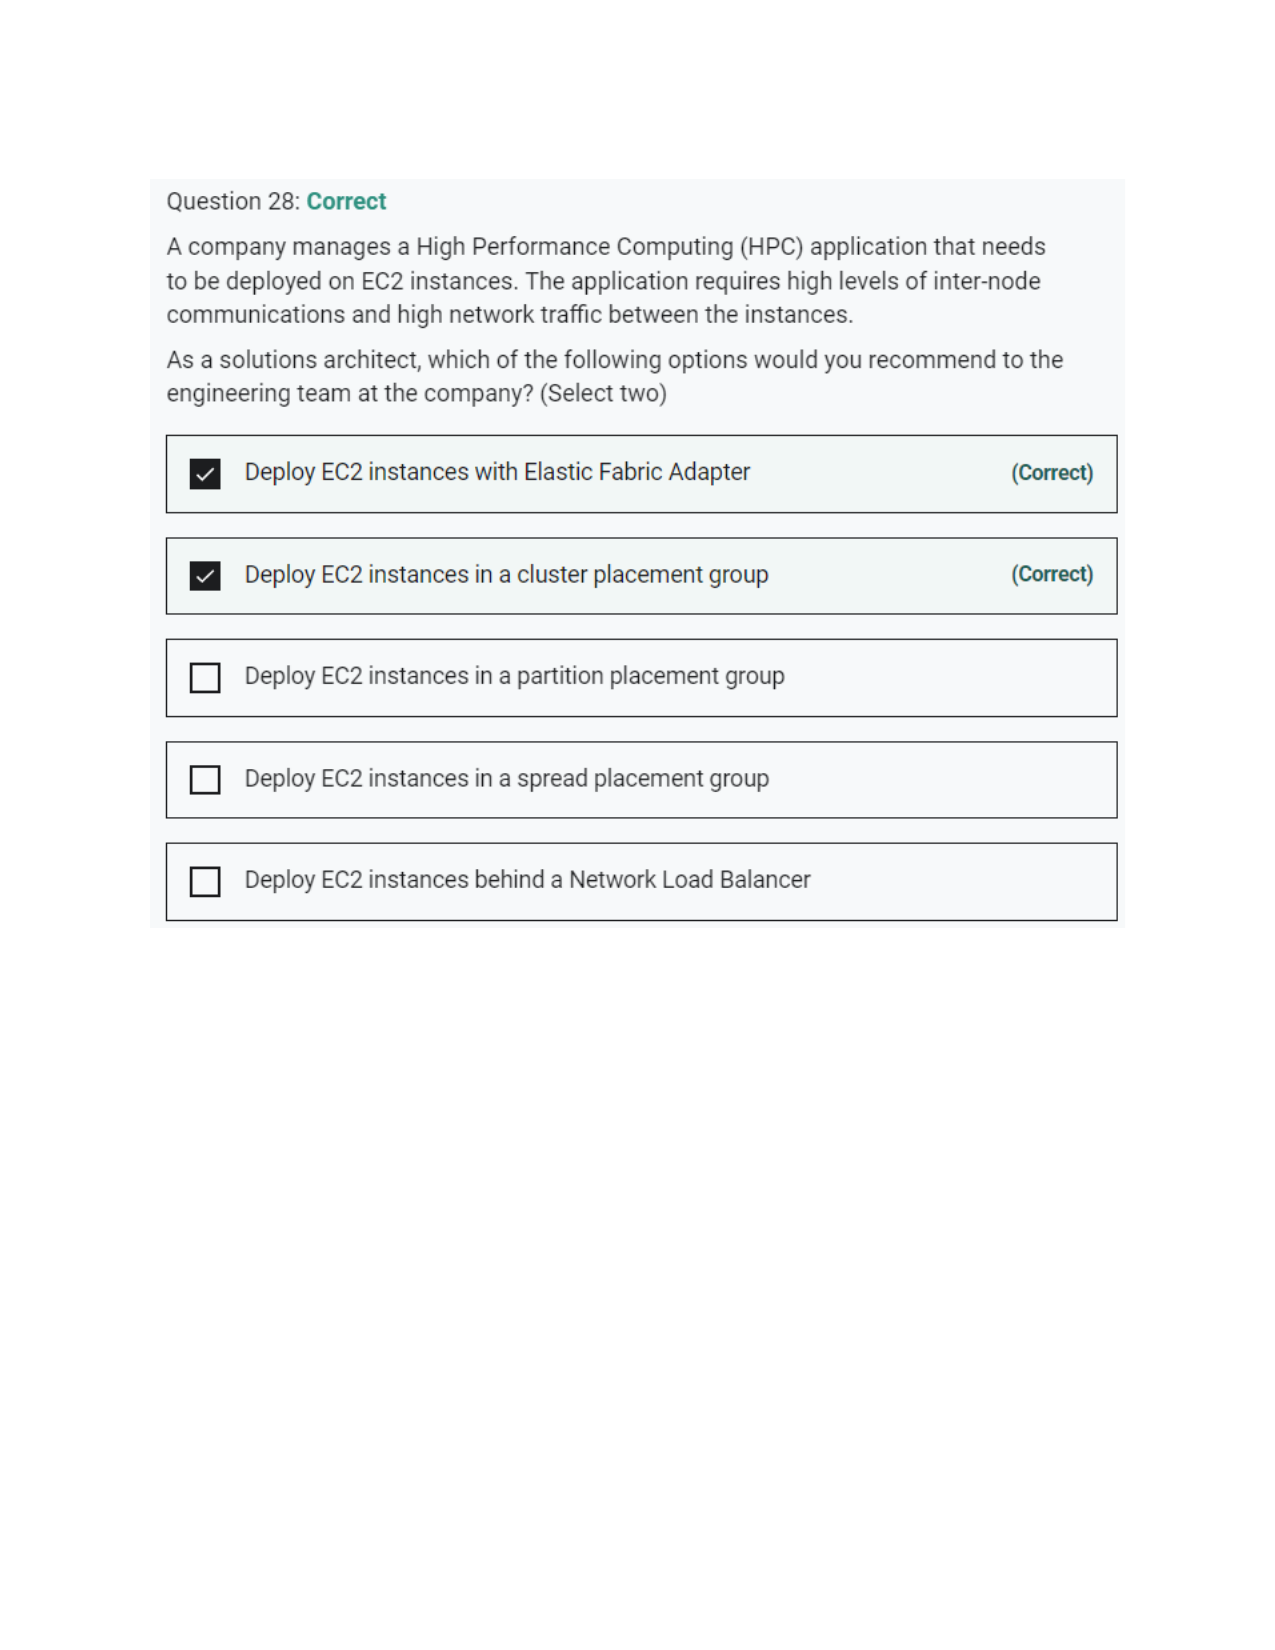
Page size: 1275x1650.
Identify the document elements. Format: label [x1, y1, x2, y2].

picture [150, 179, 1125, 928]
